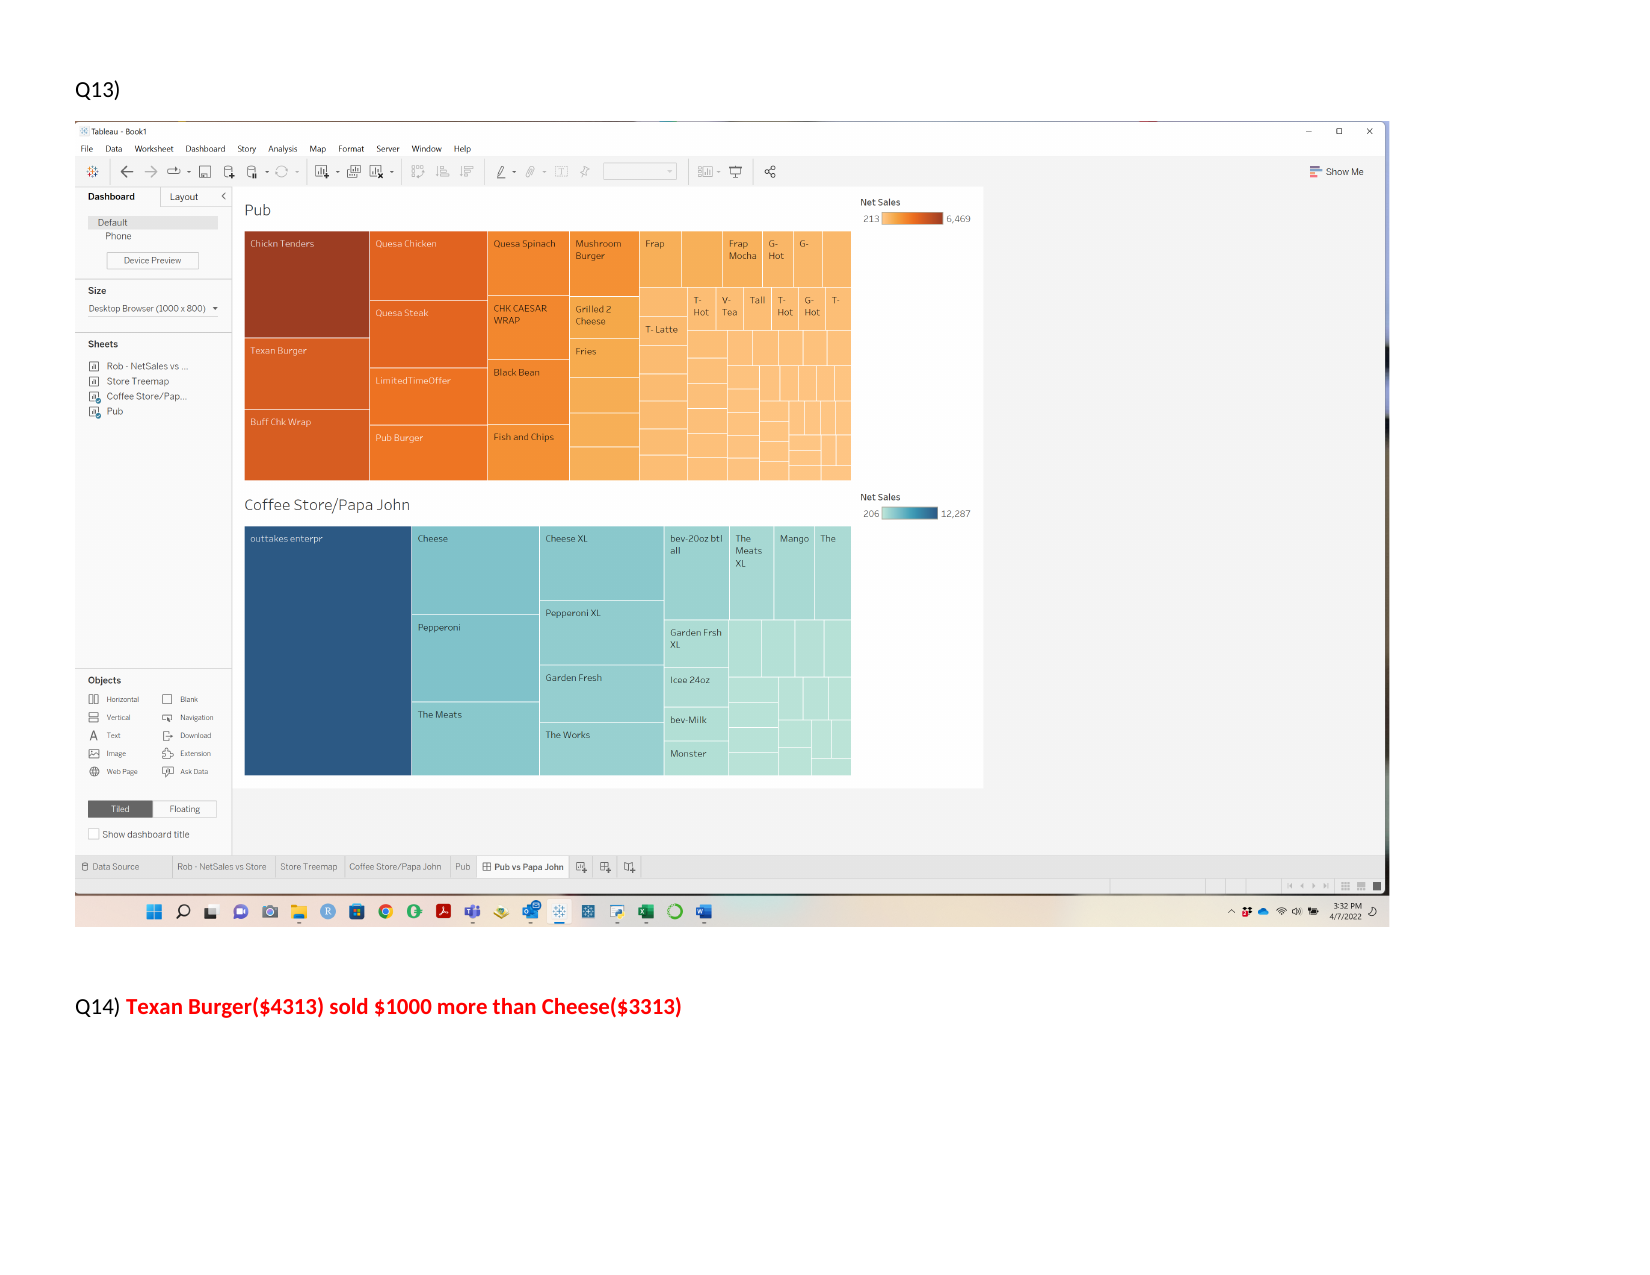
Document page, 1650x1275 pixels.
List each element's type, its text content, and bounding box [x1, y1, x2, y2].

text Q13) [75, 75, 1575, 103]
picture [75, 121, 1390, 927]
text Q14) Texan Burger($4313) sold $1000 more than Cheese($3313) [75, 992, 1575, 1020]
